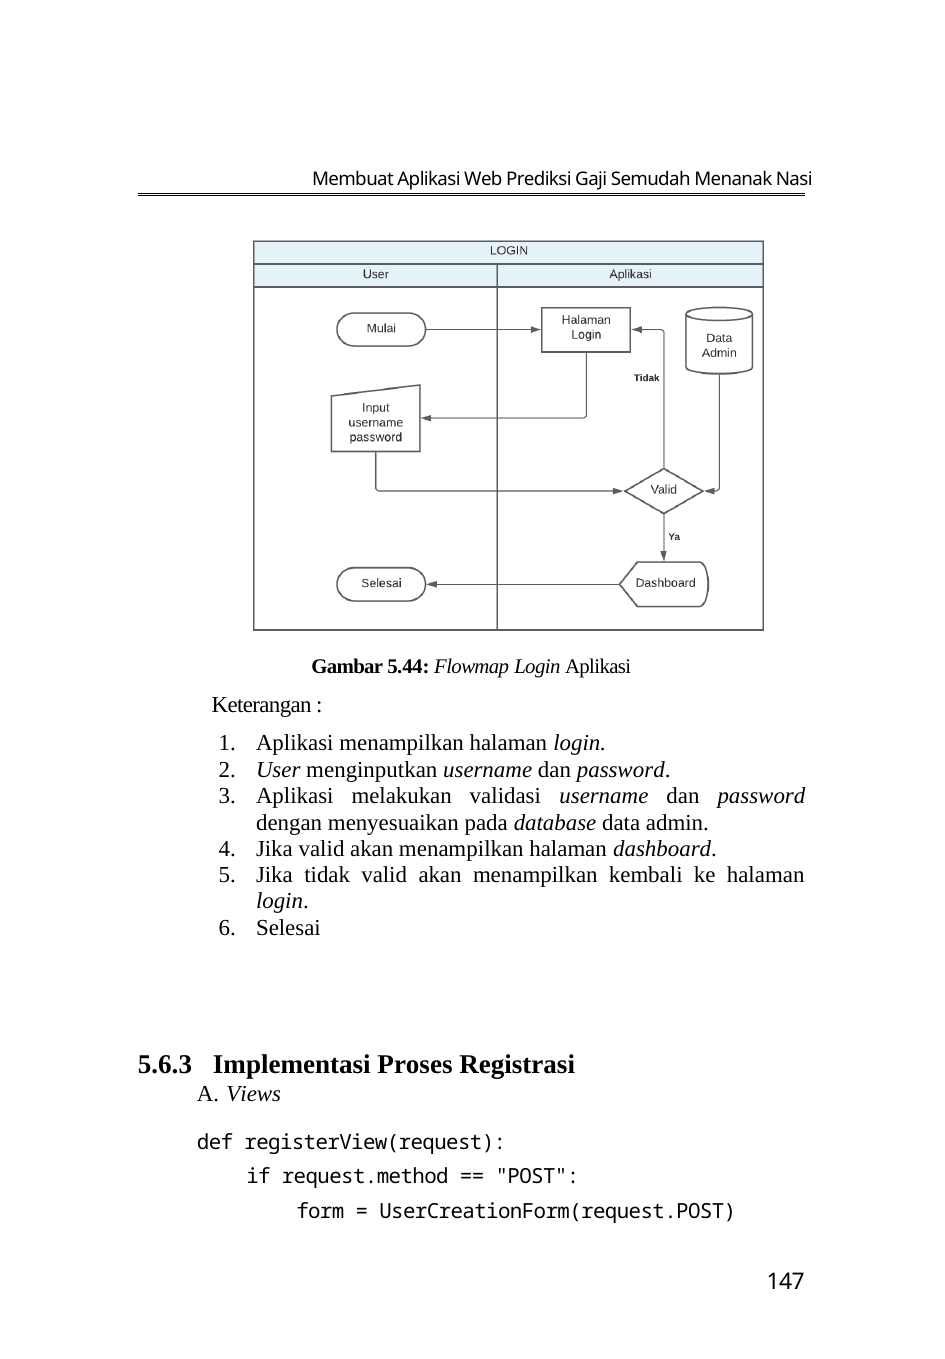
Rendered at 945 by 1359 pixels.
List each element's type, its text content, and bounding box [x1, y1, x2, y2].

text Gambar 5.44: Flowmap Login Aplikasi [138, 654, 805, 678]
list User menginputkan username dan password. [218, 756, 805, 782]
list Jika tidak valid akan menampilkan kembali ke halaman login. [218, 861, 805, 914]
subtitle Implementasi Proses Registrasi [138, 1049, 805, 1080]
list Aplikasi menampilkan halaman login. [218, 729, 805, 756]
text def registerView(request): [197, 1127, 805, 1155]
list Jika valid akan menampilkan halaman dashboard. [218, 835, 805, 861]
picture [248, 236, 769, 634]
text form = UserCreationForm(request.POST) [197, 1196, 805, 1225]
list Views [197, 1080, 805, 1106]
text Keterangan : [211, 691, 805, 717]
list Aplikasi melakukan validasi username dan password dengan menyesuaikan pada database data admin. [218, 782, 805, 835]
text if request.method == "POST": [197, 1162, 805, 1190]
list Selesai [218, 914, 805, 940]
